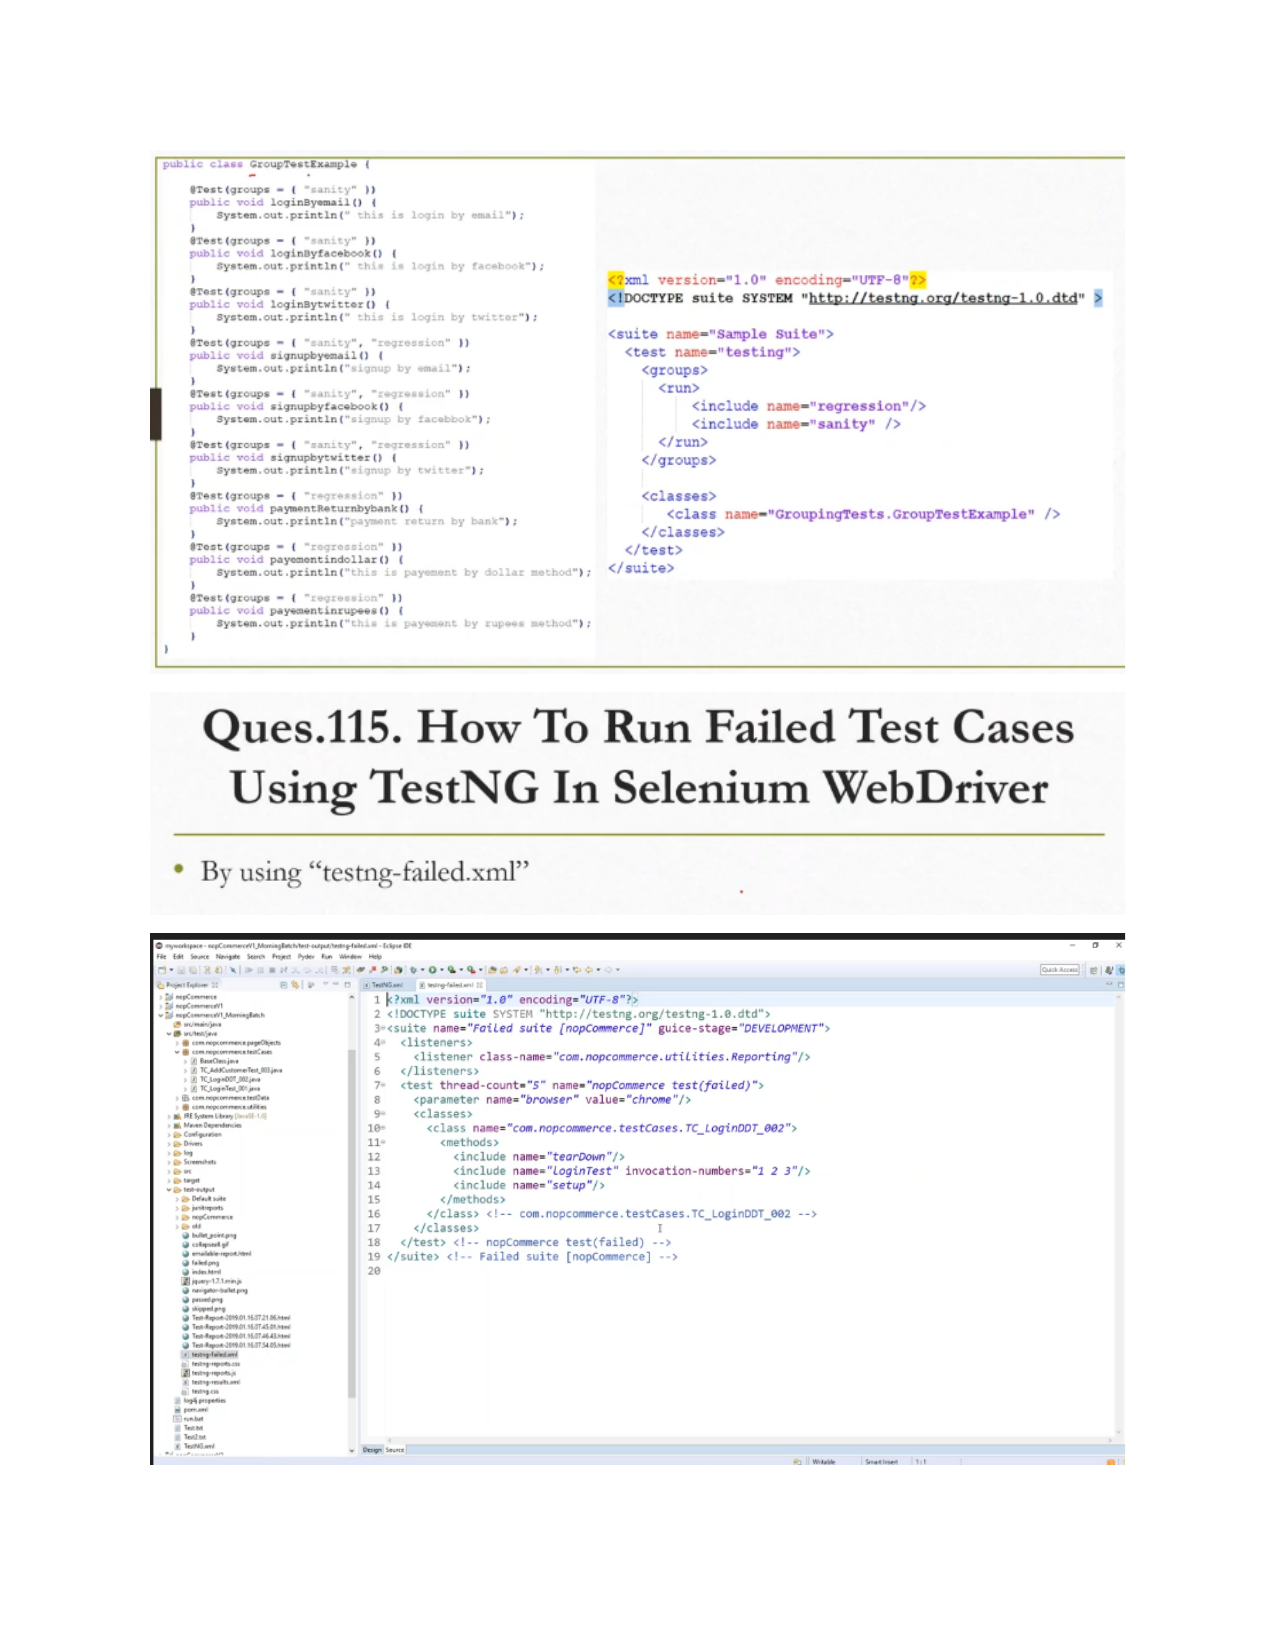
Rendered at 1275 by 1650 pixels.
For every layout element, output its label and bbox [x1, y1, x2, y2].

picture [150, 692, 1125, 915]
picture [150, 150, 1125, 674]
picture [150, 933, 1125, 1465]
